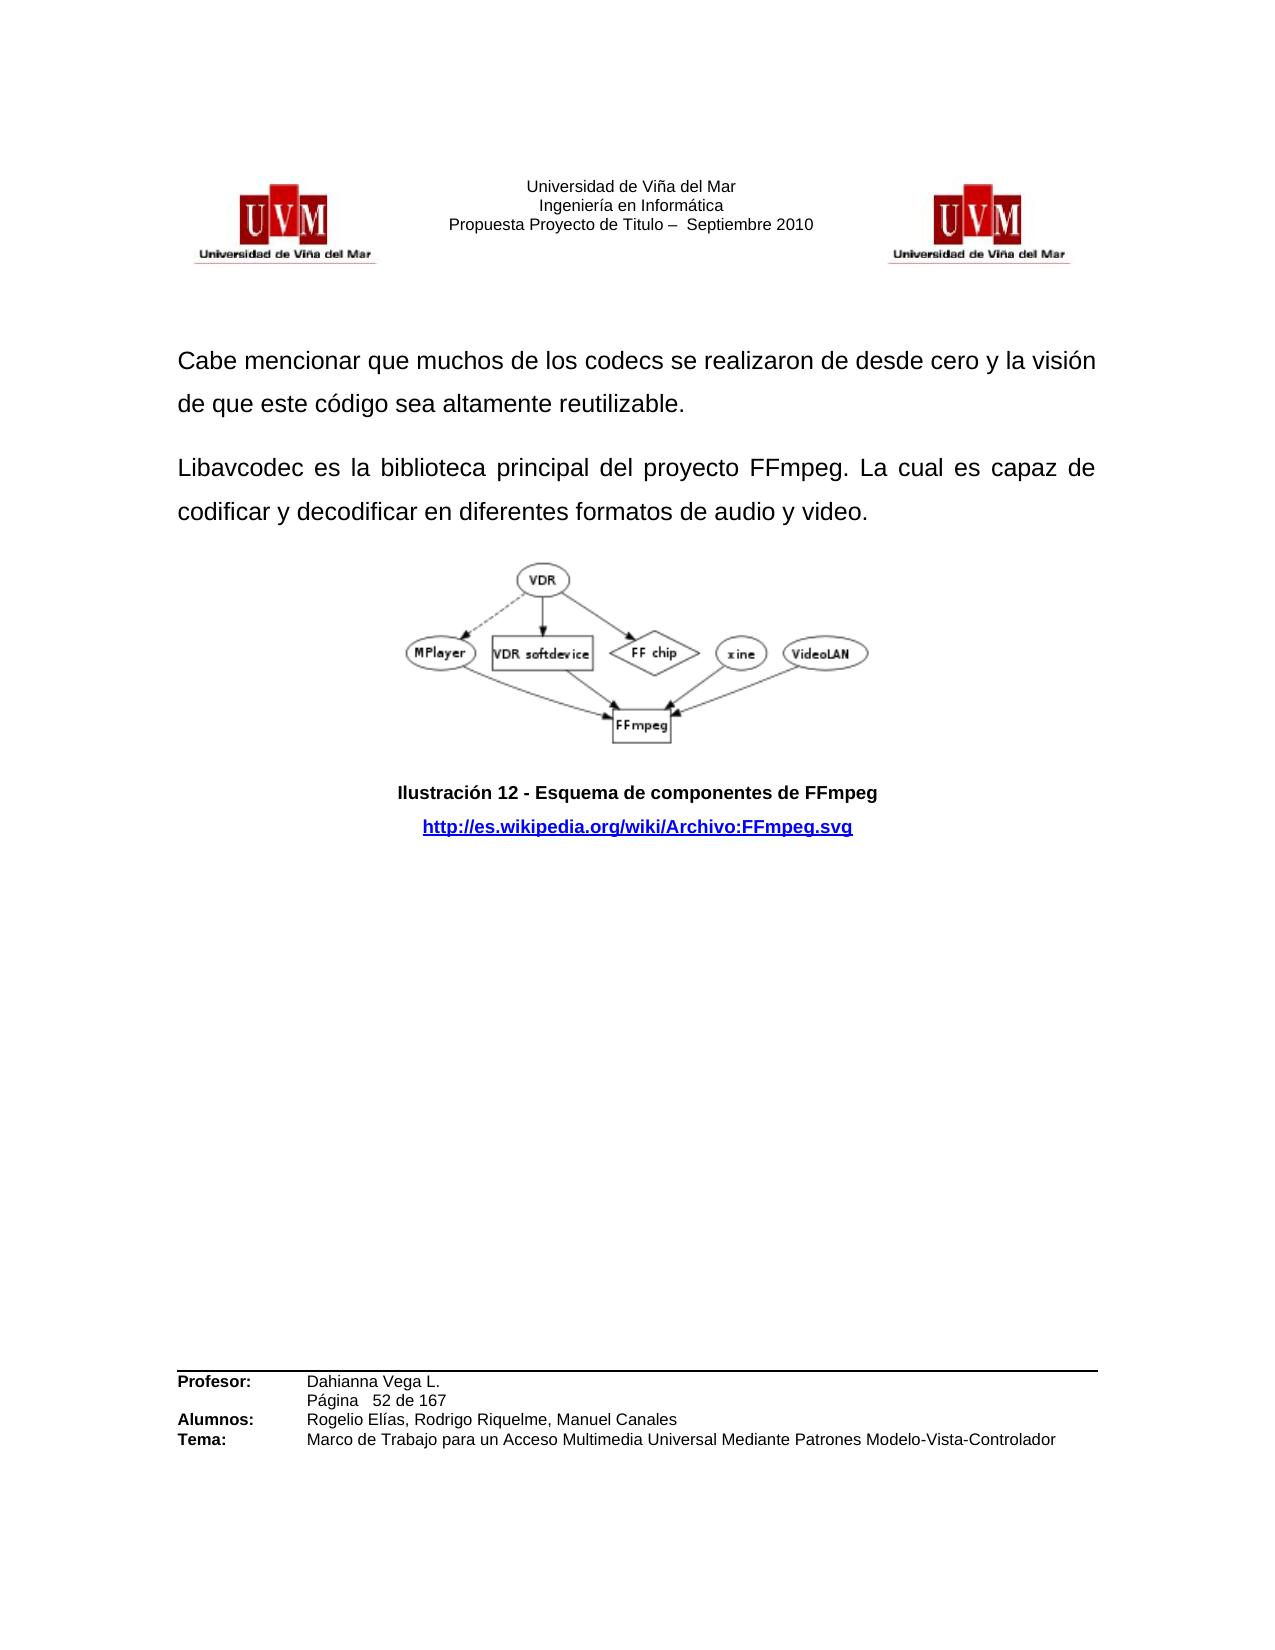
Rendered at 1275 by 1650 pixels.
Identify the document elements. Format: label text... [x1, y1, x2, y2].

picture [177, 176, 390, 267]
picture [403, 560, 872, 747]
picture [871, 176, 1084, 267]
text Libavcodec es la biblioteca principal del proyecto FFmpeg. La cual es capaz de codificar y decodificar en diferentes formatos de audio y video. [177, 453, 1098, 525]
text Cabe mencionar que muchos de los codecs se realizaron de desde cero y la visión de que este código sea altamente reutilizable. [177, 346, 1098, 418]
text Ilustración 12 - Esquema de componentes de FFmpeg [177, 782, 1098, 803]
text http://es.wikipedia.org/wiki/Archivo:FFmpeg.svg [177, 816, 1098, 837]
